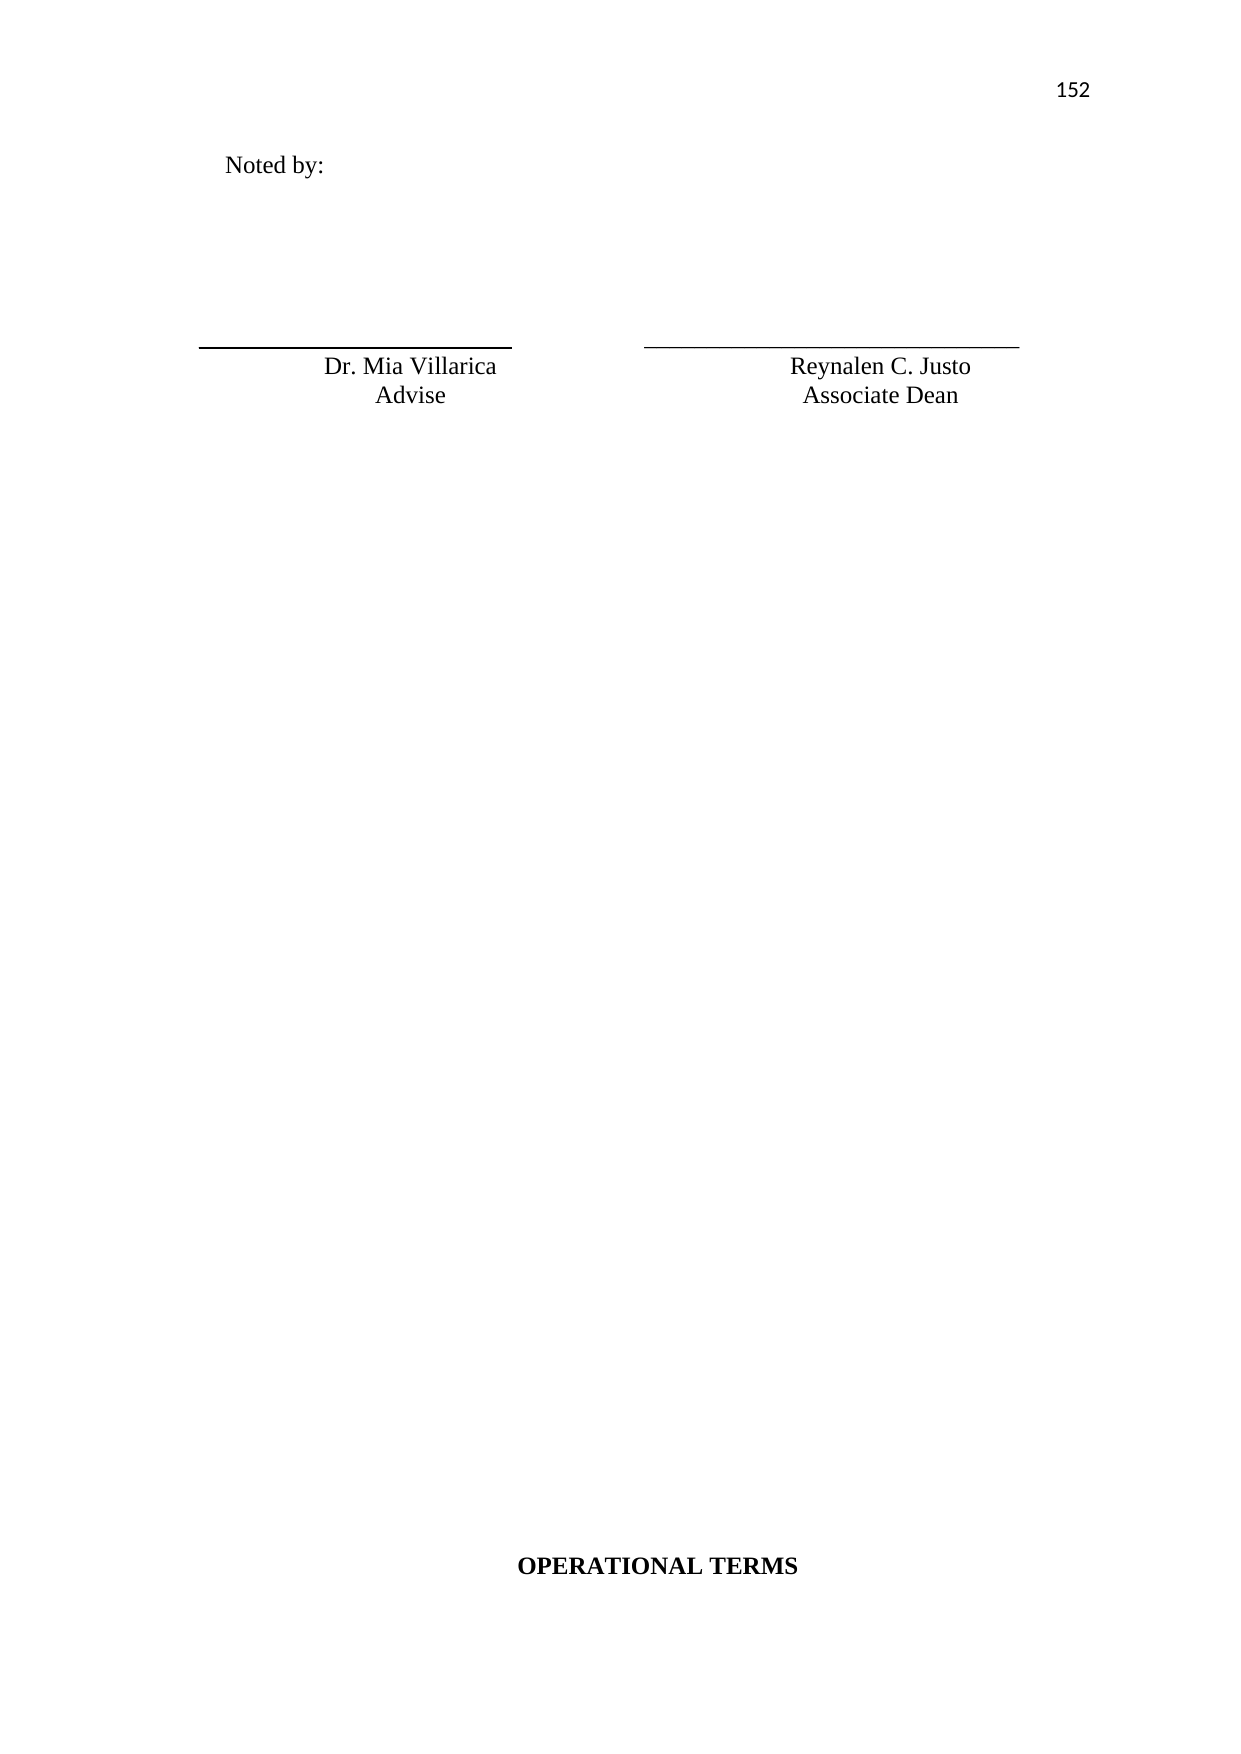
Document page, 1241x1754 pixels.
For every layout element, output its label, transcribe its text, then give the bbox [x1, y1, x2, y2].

table_header ______________________________ Reynalen C. Justo Associate Dean [633, 323, 1128, 1329]
text Noted by: [225, 150, 1090, 179]
table_header _________________________ Dr. Mia Villarica Advise [188, 323, 633, 1329]
text OPERATIONAL TERMS [225, 1551, 1090, 1580]
